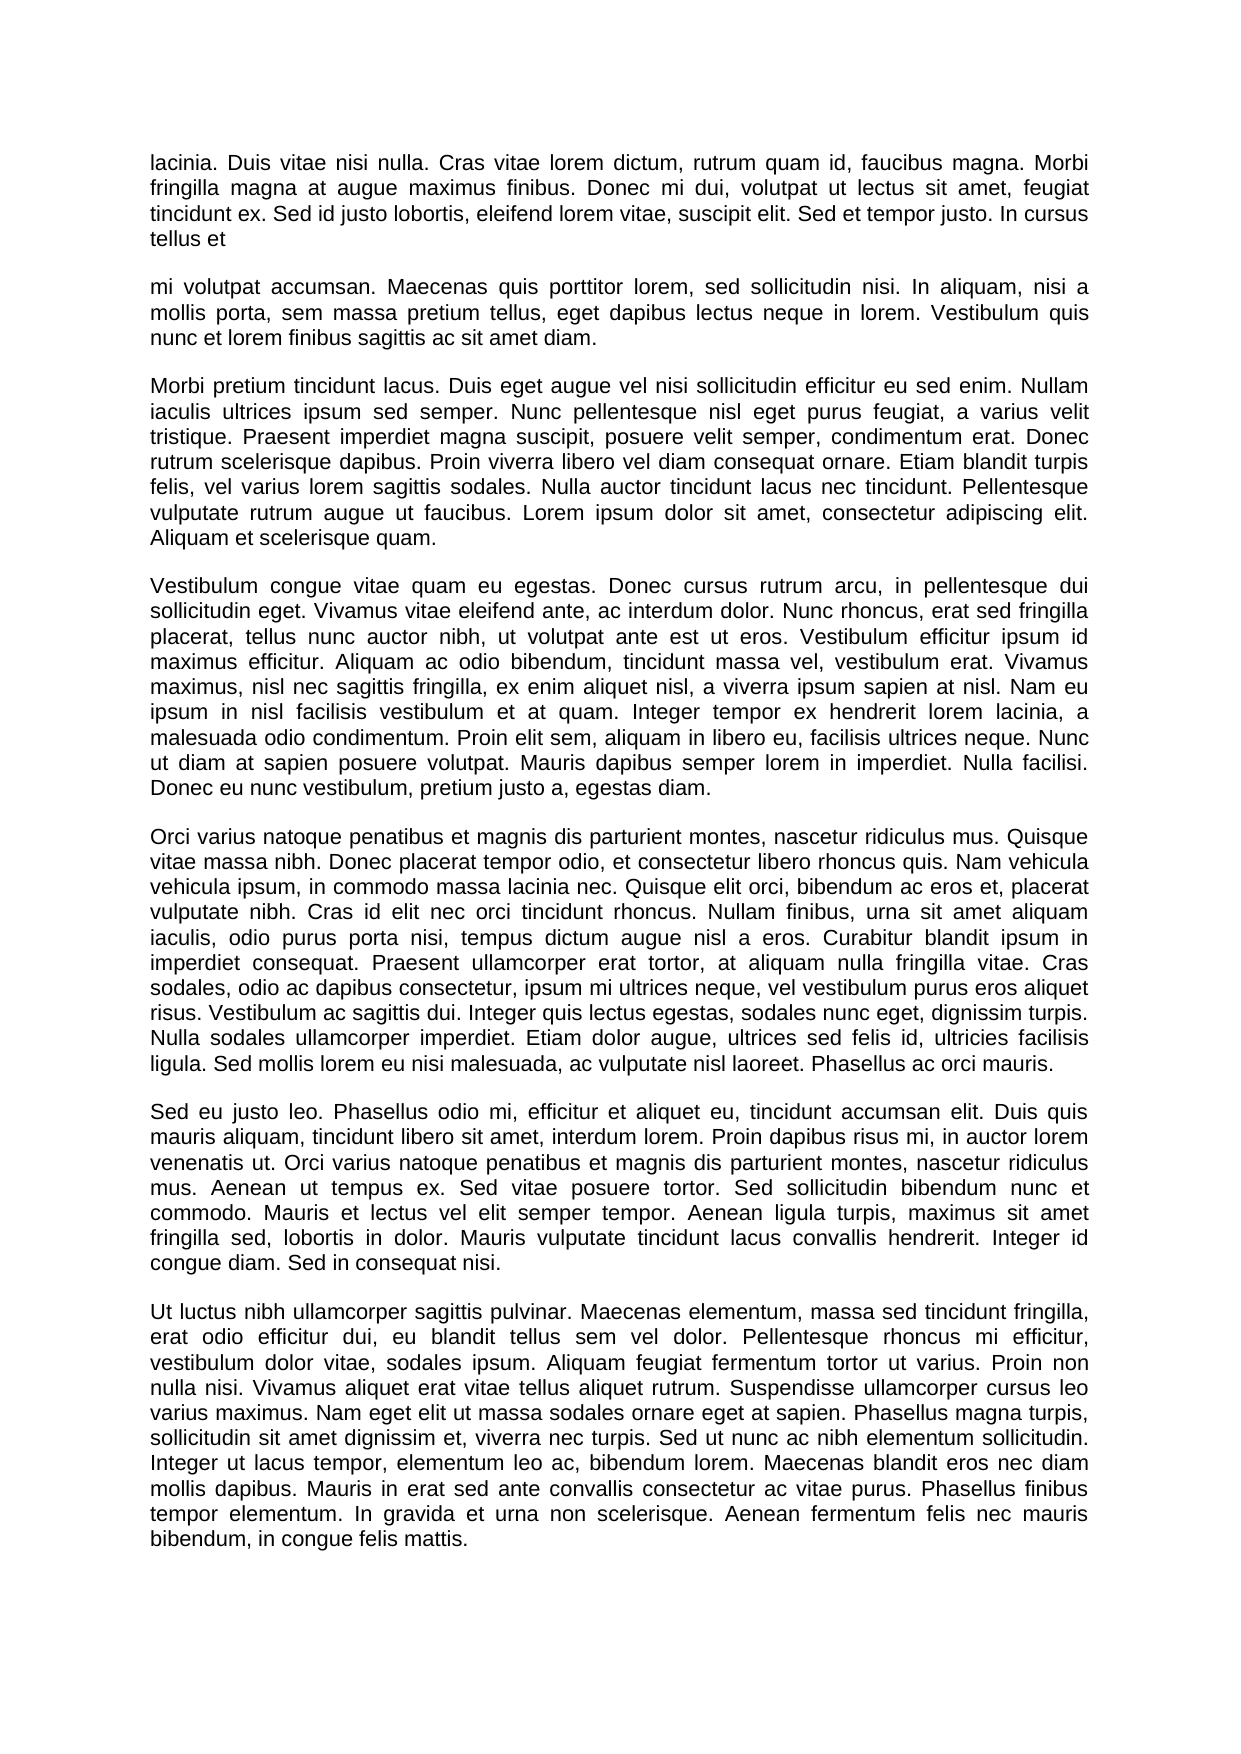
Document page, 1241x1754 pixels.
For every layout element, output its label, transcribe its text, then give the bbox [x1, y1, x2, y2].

text Orci varius natoque penatibus et magnis dis parturient montes, nascetur ridiculus mus. Quisque vitae massa nibh. Donec placerat tempor odio, et consectetur libero rhoncus quis. Nam vehicula vehicula ipsum, in commodo massa lacinia nec. Quisque elit orci, bibendum ac eros et, placerat vulputate nibh. Cras id elit nec orci tincidunt rhoncus. Nullam finibus, urna sit amet aliquam iaculis, odio purus porta nisi, tempus dictum augue nisl a eros. Curabitur blandit ipsum in imperdiet consequat. Praesent ullamcorper erat tortor, at aliquam nulla fringilla vitae. Cras sodales, odio ac dapibus consectetur, ipsum mi ultrices neque, vel vestibulum purus eros aliquet risus. Vestibulum ac sagittis dui. Integer quis lectus egestas, sodales nunc eget, dignissim turpis. Nulla sodales ullamcorper imperdiet. Etiam dolor augue, ultrices sed felis id, ultricies facilisis ligula. Sed mollis lorem eu nisi malesuada, ac vulputate nisl laoreet. Phasellus ac orci mauris. [150, 823, 1090, 1076]
text Ut luctus nibh ullamcorper sagittis pulvinar. Maecenas elementum, massa sed tincidunt fringilla, erat odio efficitur dui, eu blandit tellus sem vel dolor. Pellentesque rhoncus mi efficitur, vestibulum dolor vitae, sodales ipsum. Aliquam feugiat fermentum tortor ut varius. Proin non nulla nisi. Vivamus aliquet erat vitae tellus aliquet rutrum. Suspendisse ullamcorper cursus leo varius maximus. Nam eget elit ut massa sodales ornare eget at sapien. Phasellus magna turpis, sollicitudin sit amet dignissim et, viverra nec turpis. Sed ut nunc ac nibh elementum sollicitudin. Integer ut lacus tempor, elementum leo ac, bibendum lorem. Maecenas blandit eros nec diam mollis dapibus. Mauris in erat sed ante convallis consectetur ac vitae purus. Phasellus finibus tempor elementum. In gravida et urna non scelerisque. Aenean fermentum felis nec mauris bibendum, in congue felis mattis. [150, 1299, 1090, 1551]
text Morbi pretium tincidunt lacus. Duis eget augue vel nisi sollicitudin efficitur eu sed enim. Nullam iaculis ultrices ipsum sed semper. Nunc pellentesque nisl eget purus feugiat, a varius velit tristique. Praesent imperdiet magna suscipit, posuere velit semper, condimentum erat. Donec rutrum scelerisque dapibus. Proin viverra libero vel diam consequat ornare. Etiam blandit turpis felis, vel varius lorem sagittis sodales. Nulla auctor tincidunt lacus nec tincidunt. Pellentesque vulputate rutrum augue ut faucibus. Lorem ipsum dolor sit amet, consectetur adipiscing elit. Aliquam et scelerisque quam. [150, 373, 1090, 550]
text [150, 150, 1090, 251]
text Sed eu justo leo. Phasellus odio mi, efficitur et aliquet eu, tincidunt accumsan elit. Duis quis mauris aliquam, tincidunt libero sit amet, interdum lorem. Proin dapibus risus mi, in auctor lorem venenatis ut. Orci varius natoque penatibus et magnis dis parturient montes, nascetur ridiculus mus. Aenean ut tempus ex. Sed vitae posuere tortor. Sed sollicitudin bibendum nunc et commodo. Mauris et lectus vel elit semper tempor. Aenean ligula turpis, maximus sit amet fringilla sed, lobortis in dolor. Mauris vulputate tincidunt lacus convallis hendrerit. Integer id congue diam. Sed in consequat nisi. [150, 1099, 1090, 1276]
text Vestibulum congue vitae quam eu egestas. Donec cursus rutrum arcu, in pellentesque dui sollicitudin eget. Vivamus vitae eleifend ante, ac interdum dolor. Nunc rhoncus, erat sed fringilla placerat, tellus nunc auctor nibh, ut volutpat ante est ut eros. Vestibulum efficitur ipsum id maximus efficitur. Aliquam ac odio bibendum, tincidunt massa vel, vestibulum erat. Vivamus maximus, nisl nec sagittis fringilla, ex enim aliquet nisl, a viverra ipsum sapien at nisl. Nam eu ipsum in nisl facilisis vestibulum et at quam. Integer tempor ex hendrerit lorem lacinia, a malesuada odio condimentum. Proin elit sem, aliquam in libero eu, facilisis ultrices neque. Nunc ut diam at sapien posuere volutpat. Mauris dapibus semper lorem in imperdiet. Nulla facilisi. Donec eu nunc vestibulum, pretium justo a, egestas diam. [150, 573, 1090, 800]
text mi volutpat accumsan. Maecenas quis porttitor lorem, sed sollicitudin nisi. In aliquam, nisi a mollis porta, sem massa pretium tellus, eget dapibus lectus neque in lorem. Vestibulum quis nunc et lorem finibus sagittis ac sit amet diam. [150, 274, 1090, 350]
